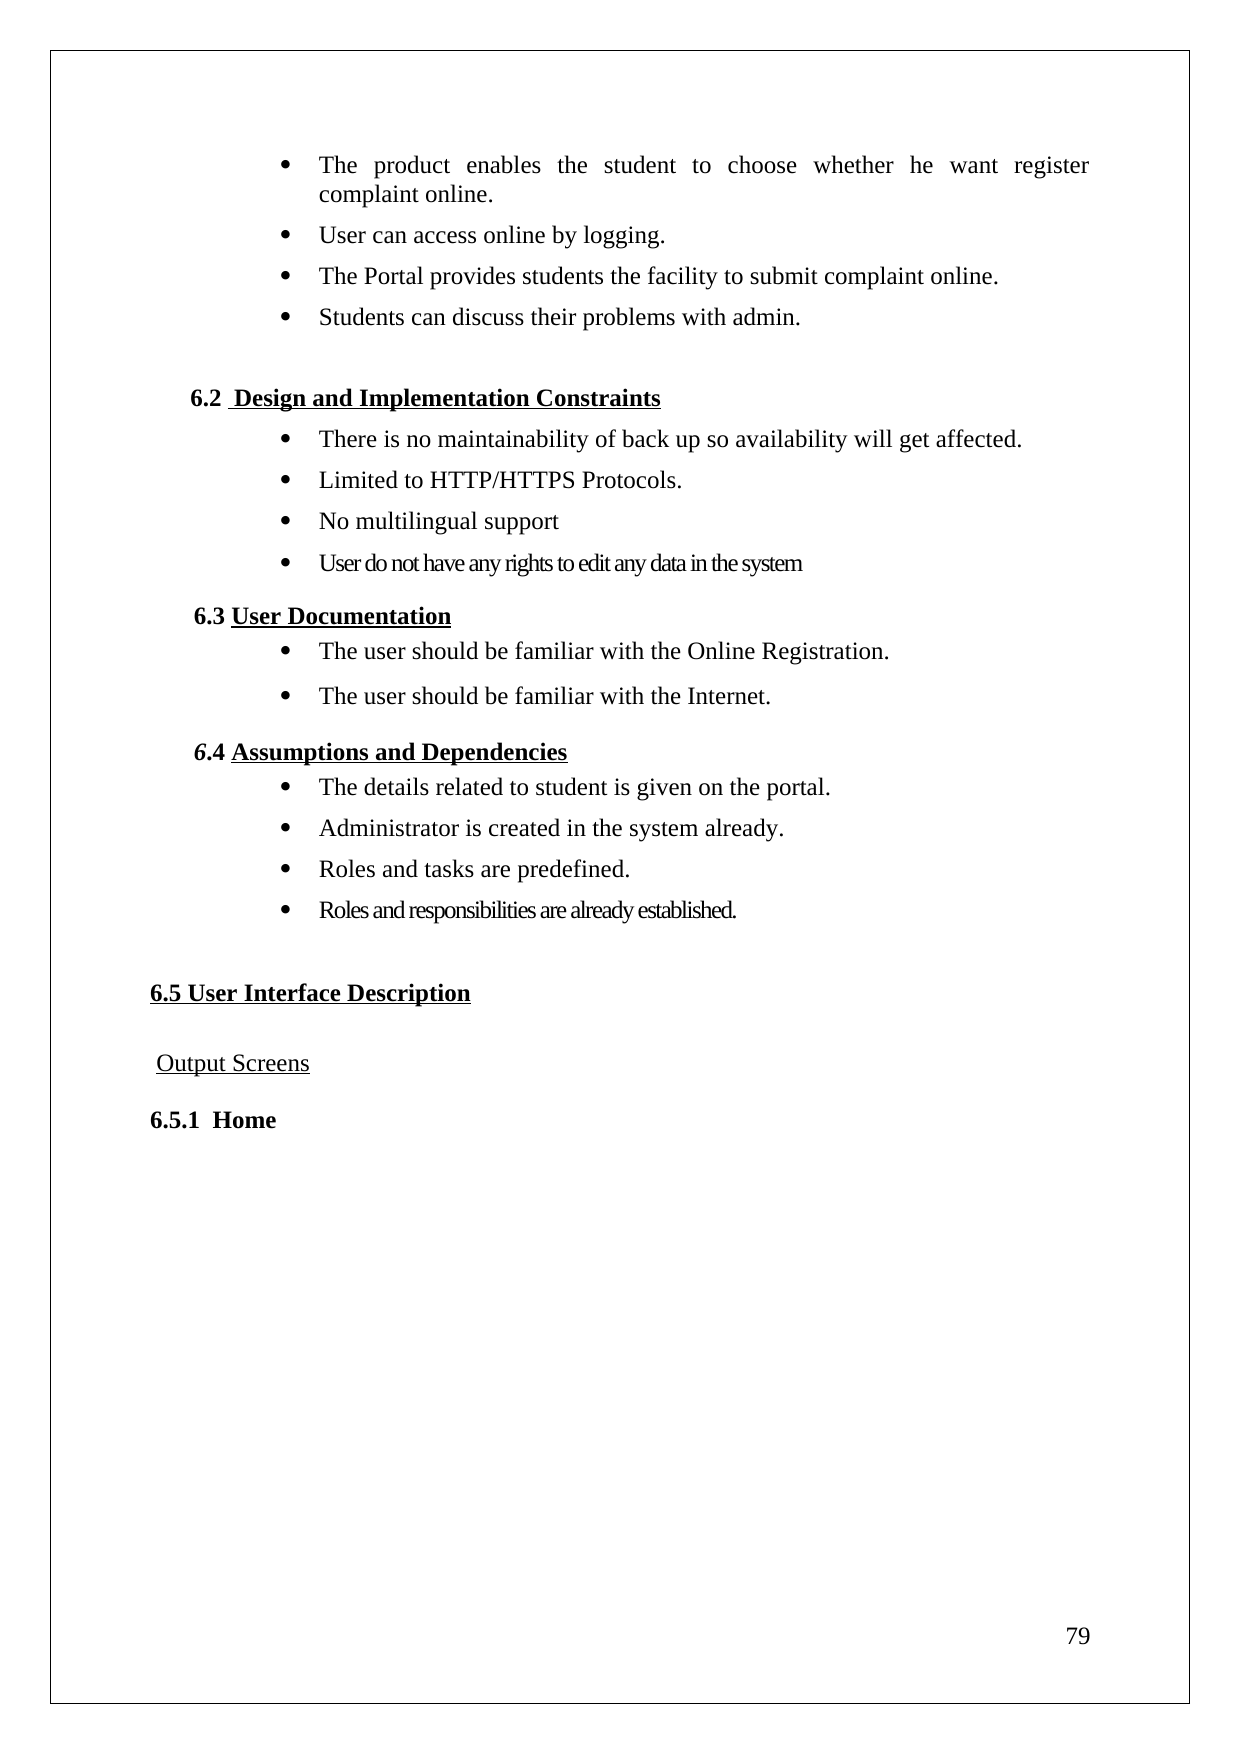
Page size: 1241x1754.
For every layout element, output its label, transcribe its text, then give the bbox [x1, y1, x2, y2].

text The product enables the student to choose whether he want register complaint online. [281, 150, 1090, 207]
text Students can discuss their problems with admin. [281, 302, 1090, 331]
list 6.5 User Interface Description [150, 978, 1090, 1007]
text Limited to HTTP/HTTPS Protocols. [281, 465, 1090, 494]
text The Portal provides students the facility to submit complaint online. [281, 261, 1090, 290]
text The user should be familiar with the Internet. [281, 678, 1090, 712]
text 6.5.1 Home [150, 1105, 1090, 1134]
text User do not have any rights to edit any data in the system [281, 548, 1090, 576]
list 6.2 Design and Implementation Constraints [150, 383, 1090, 411]
text Output Screens [150, 1048, 1090, 1077]
text There is no maintainability of back up so availability will get affected. [281, 424, 1090, 453]
text No multilingual support [281, 506, 1090, 535]
subtitle 6.4 Assumptions and Dependencies [150, 737, 1090, 765]
text Roles and responsibilities are already established. [281, 895, 1090, 924]
text Roles and tasks are predefined. [281, 854, 1090, 883]
text The details related to student is given on the portal. [281, 772, 1090, 800]
text The user should be familiar with the Online Registration. [281, 636, 1090, 665]
text Administrator is created in the system already. [281, 813, 1090, 842]
subtitle 6.3 User Documentation [150, 601, 1090, 630]
text User can access online by logging. [281, 220, 1090, 249]
